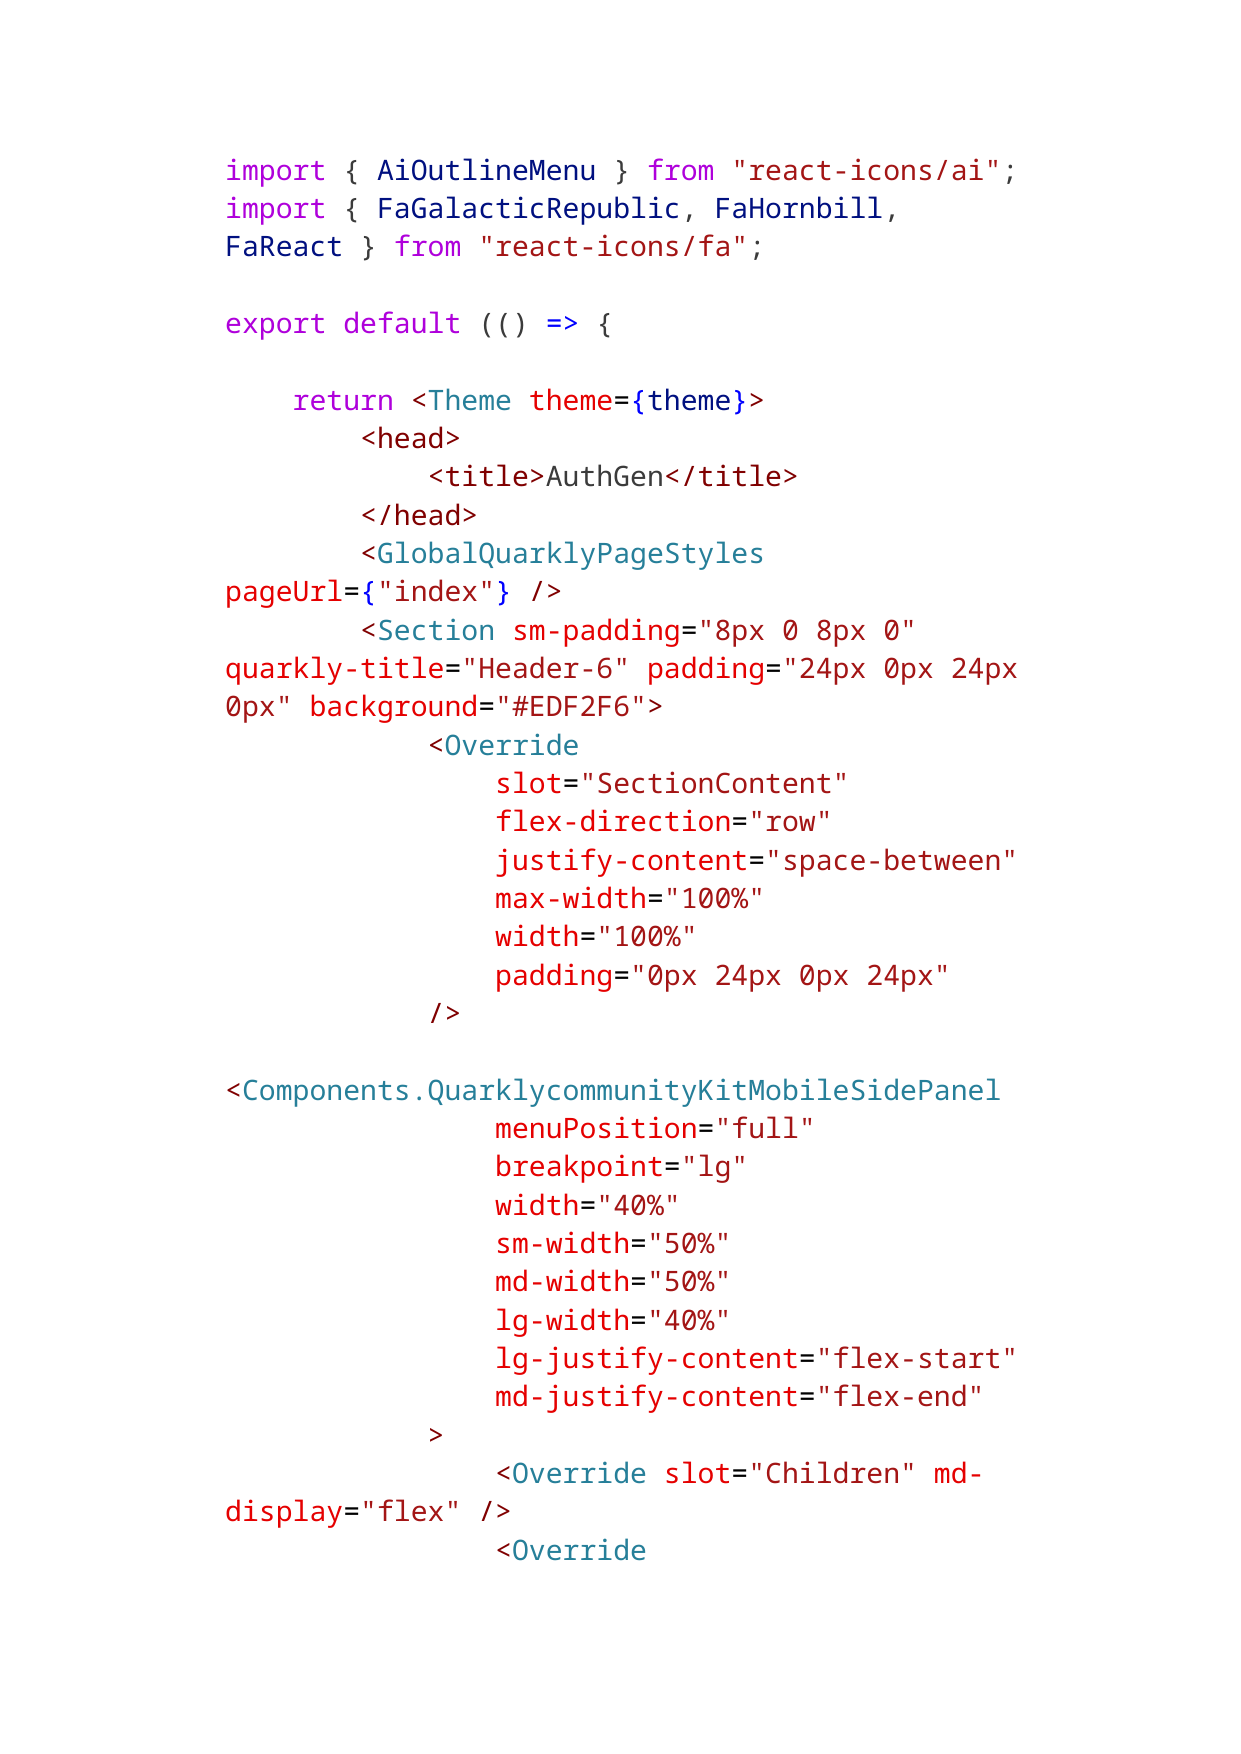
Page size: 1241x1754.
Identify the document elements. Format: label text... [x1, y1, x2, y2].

text <Components.QuarklycommunityKitMobileSidePanel [225, 1032, 1052, 1108]
text width="100%" [225, 917, 1052, 955]
text flex-direction="row" [225, 802, 1052, 840]
text </head> [225, 495, 1052, 533]
text menuPosition="full" [225, 1108, 1052, 1147]
text <Override [225, 725, 1052, 763]
text max-width="100%" [225, 878, 1052, 917]
text import { AiOutlineMenu } from "react-icons/ai"; [225, 150, 1052, 188]
text <Override [225, 1530, 1052, 1568]
text <Override slot="Children" md-display="flex" /> [225, 1453, 1052, 1530]
text sm-width="50%" [225, 1223, 1052, 1262]
text width="40%" [225, 1185, 1052, 1223]
text lg-justify-content="flex-start" [225, 1338, 1052, 1377]
text <GlobalQuarklyPageStyles pageUrl={"index"} /> [225, 533, 1052, 610]
text <head> [225, 418, 1052, 457]
text lg-width="40%" [225, 1300, 1052, 1338]
text <Section sm-padding="8px 0 8px 0" quarkly-title="Header-6" padding="24px 0px 24px 0px" background="#EDF2F6"> [225, 610, 1052, 725]
text breakpoint="lg" [225, 1147, 1052, 1185]
text slot="SectionContent" [225, 763, 1052, 802]
text justify-content="space-between" [225, 840, 1052, 878]
text return <Theme theme={theme}> [225, 380, 1052, 418]
text md-width="50%" [225, 1262, 1052, 1300]
text <title>AuthGen</title> [225, 457, 1052, 495]
text /> [225, 993, 1052, 1032]
text padding="0px 24px 0px 24px" [225, 955, 1052, 993]
text > [225, 1415, 1052, 1453]
text export default (() => { [225, 303, 1052, 342]
text md-justify-content="flex-end" [225, 1377, 1052, 1415]
text import { FaGalacticRepublic, FaHornbill, FaReact } from "react-icons/fa"; [225, 188, 1052, 265]
